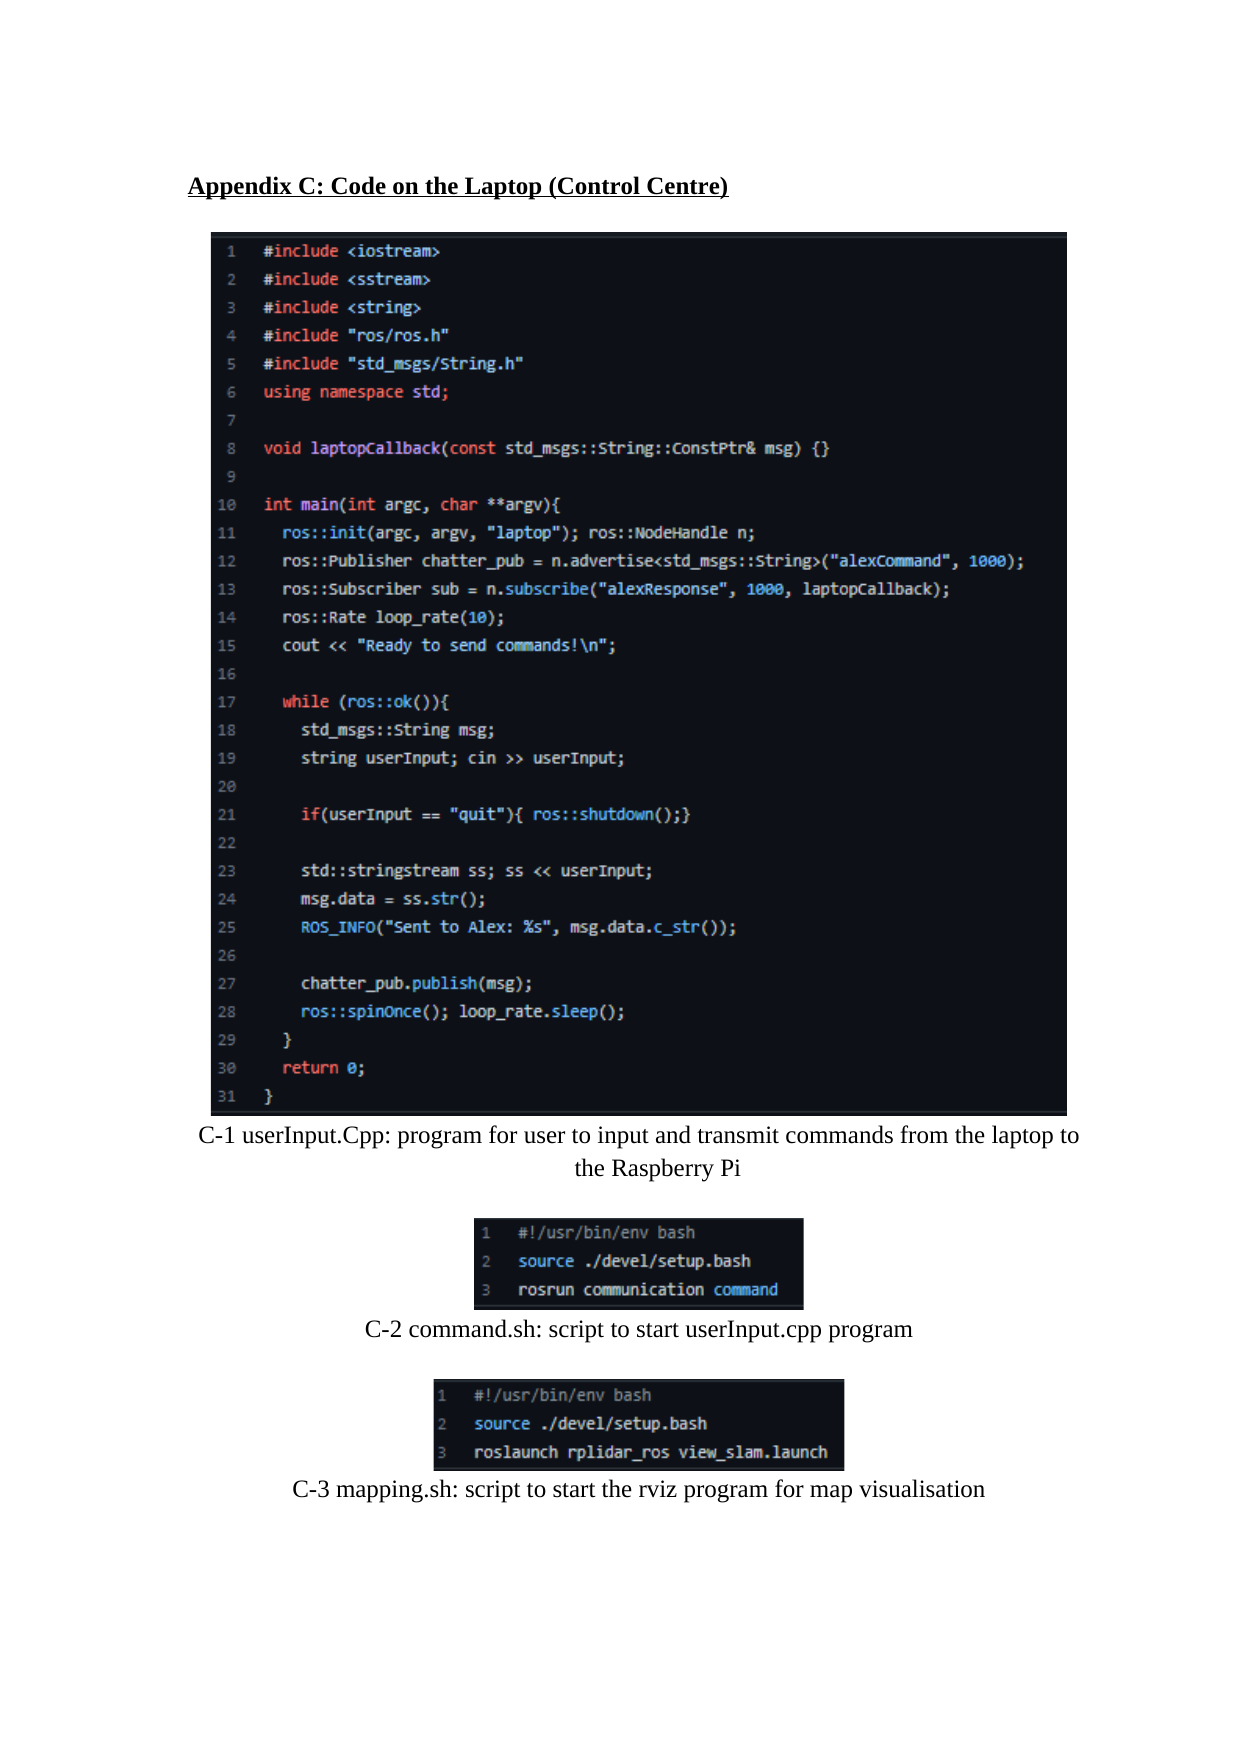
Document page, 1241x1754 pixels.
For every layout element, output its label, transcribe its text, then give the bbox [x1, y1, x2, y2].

picture [474, 1218, 804, 1310]
picture [433, 1379, 845, 1471]
text C-2 command.sh: script to start userInput.cpp program [187, 1314, 1090, 1342]
picture [210, 232, 1067, 1116]
text C-3 mapping.sh: script to start the rviz program for map visualisation [187, 1474, 1090, 1503]
subtitle Appendix C: Code on the Laptop (Control Centre) [187, 171, 1090, 199]
text C-1 userInput.Cpp: program for user to input and transmit commands from the laptop to the Raspberry Pi [187, 1120, 1090, 1181]
